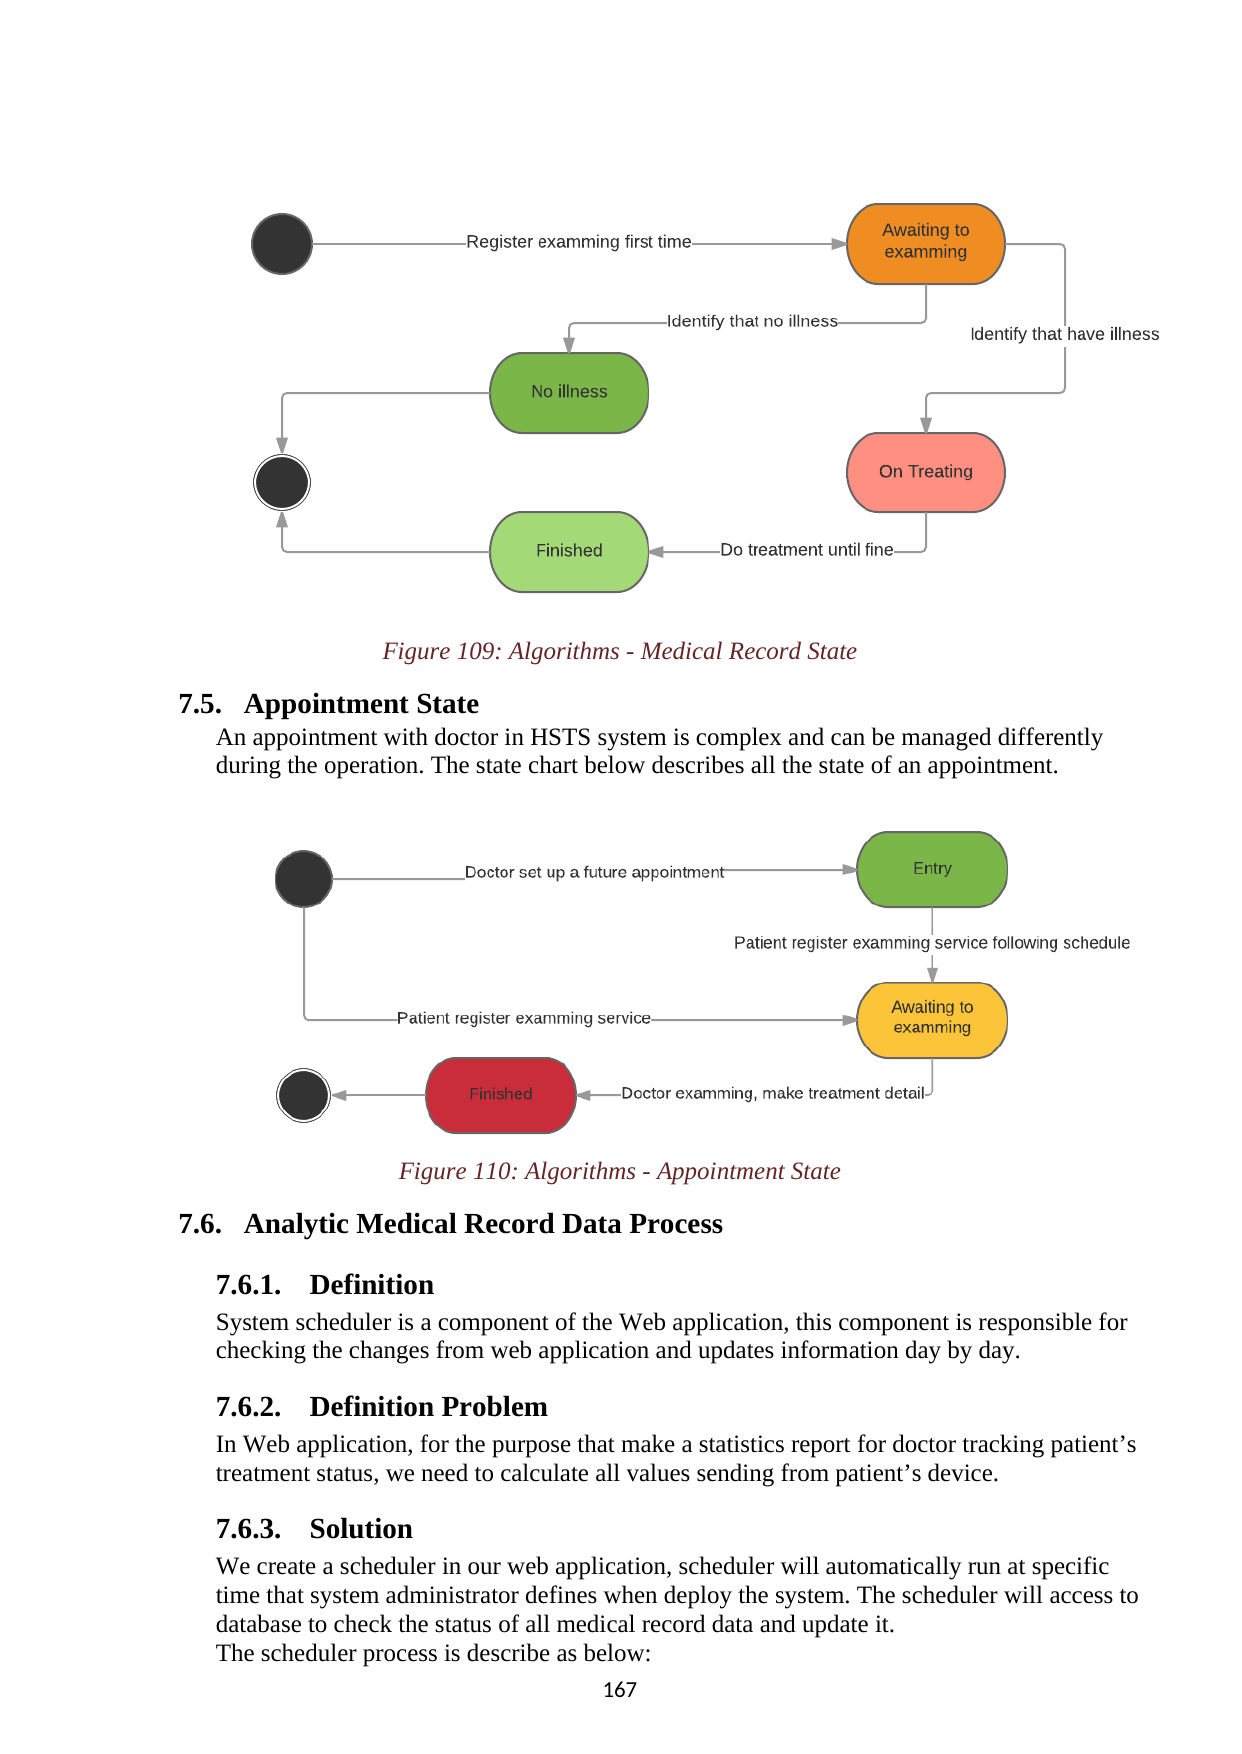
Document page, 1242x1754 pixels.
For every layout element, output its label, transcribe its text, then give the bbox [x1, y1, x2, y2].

text Figure 109: Algorithms - Medical Record State [94, 636, 1146, 665]
text The scheduler process is describe as below: [216, 1638, 1146, 1666]
text In Web application, for the purpose that make a statistics report for doctor tracking patient’s treatment status, we need to calculate all values sending from patient’s device. [216, 1429, 1146, 1487]
subtitle Analytic Medical Record Data Process [169, 1206, 1146, 1239]
text An appointment with doctor in HSTS system is complex and can be managed differently during the operation. The state chart below describes all the state of an appointment. [216, 722, 1146, 779]
text We create a scheduler in our web application, scheduler will automatically run at specific time that system administrator defines when deploy the system. The scheduler will access to database to check the status of all medical record data and update it. [216, 1551, 1146, 1638]
subtitle Appointment State [169, 686, 1146, 719]
text Figure 110: Algorithms - Appointment State [94, 1156, 1146, 1185]
text System scheduler is a component of the Web application, this component is responsible for checking the changes from web application and updates information day by day. [216, 1307, 1146, 1364]
subtitle Definition Problem [216, 1389, 1146, 1423]
picture [215, 162, 1191, 637]
picture [215, 779, 1145, 1157]
subtitle Solution [216, 1512, 1146, 1545]
subtitle Definition [216, 1267, 1146, 1301]
